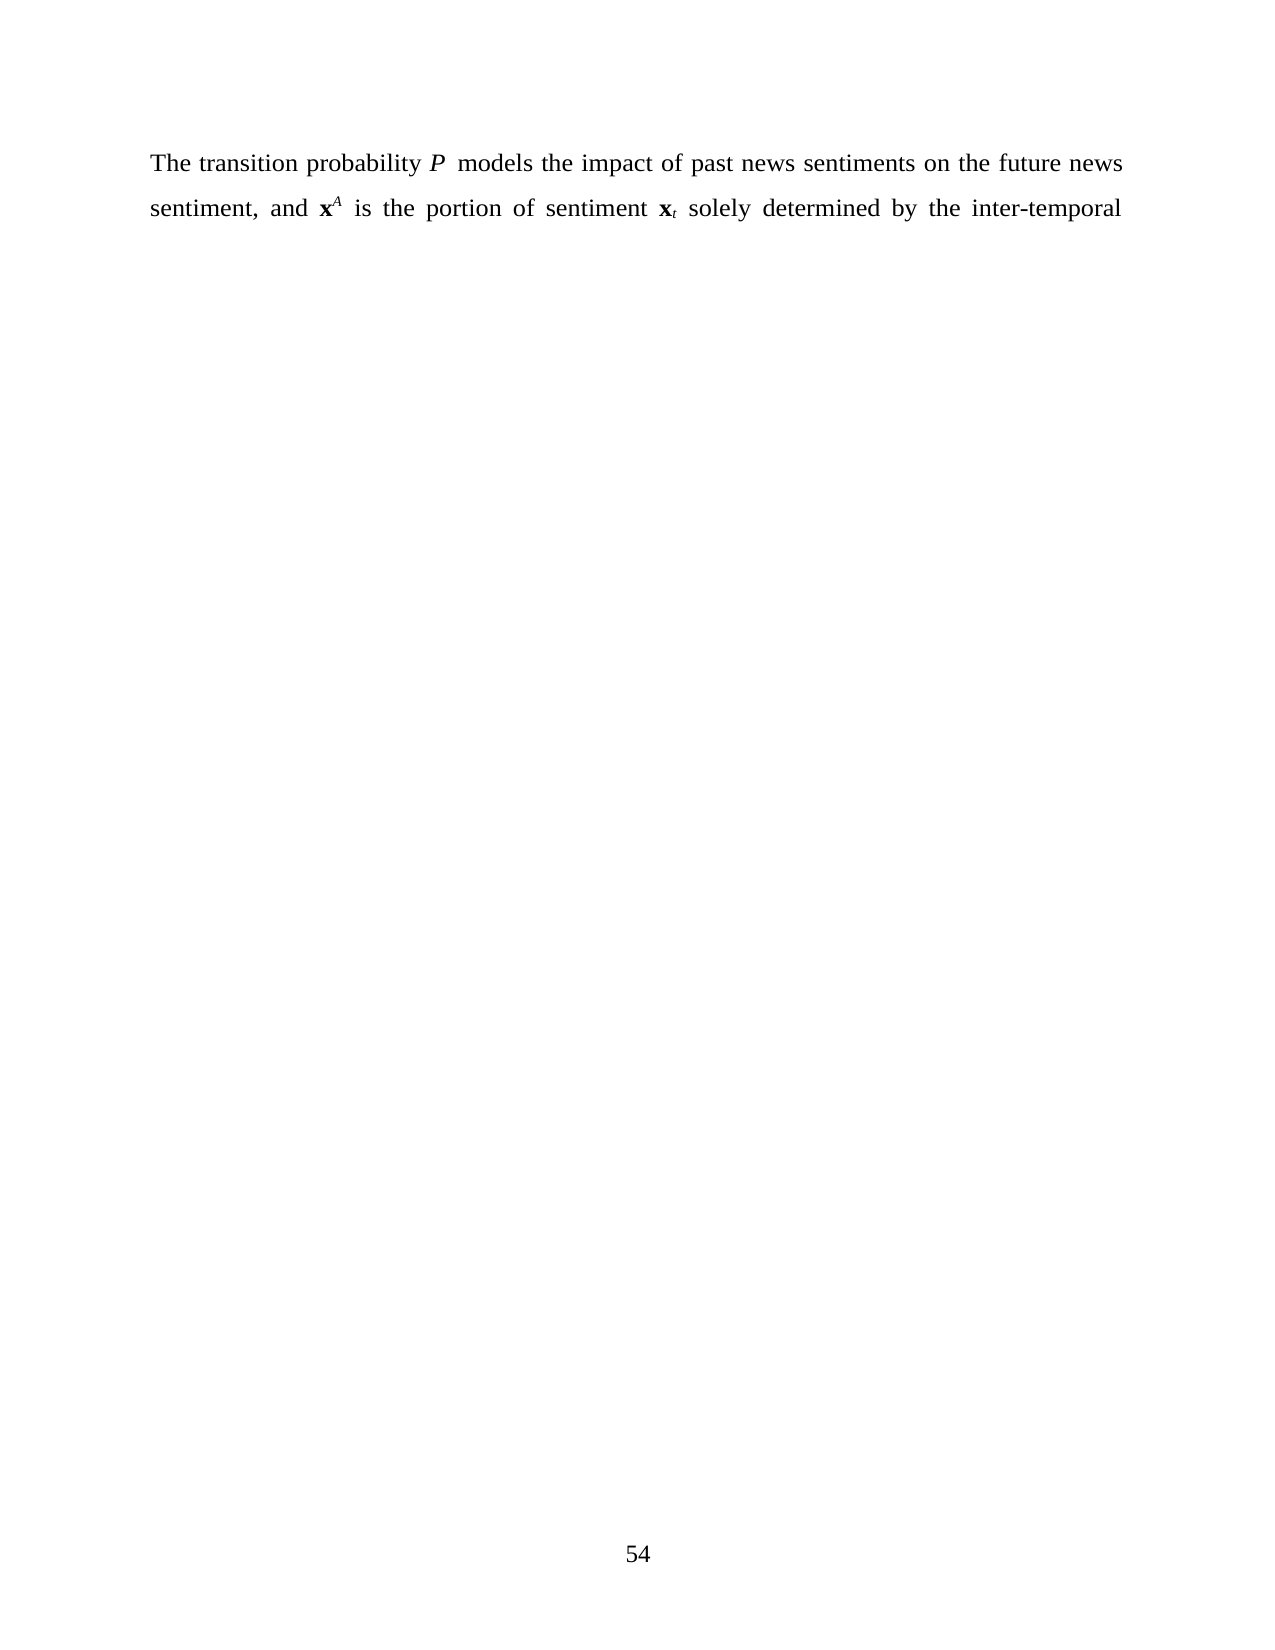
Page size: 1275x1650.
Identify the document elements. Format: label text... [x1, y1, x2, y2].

text sentiment, and xA is the portion of sentiment xt solely determined by the inter-temporal [150, 193, 1244, 222]
text The transition probability P models the impact of past news sentiments on the future news [150, 148, 1244, 177]
